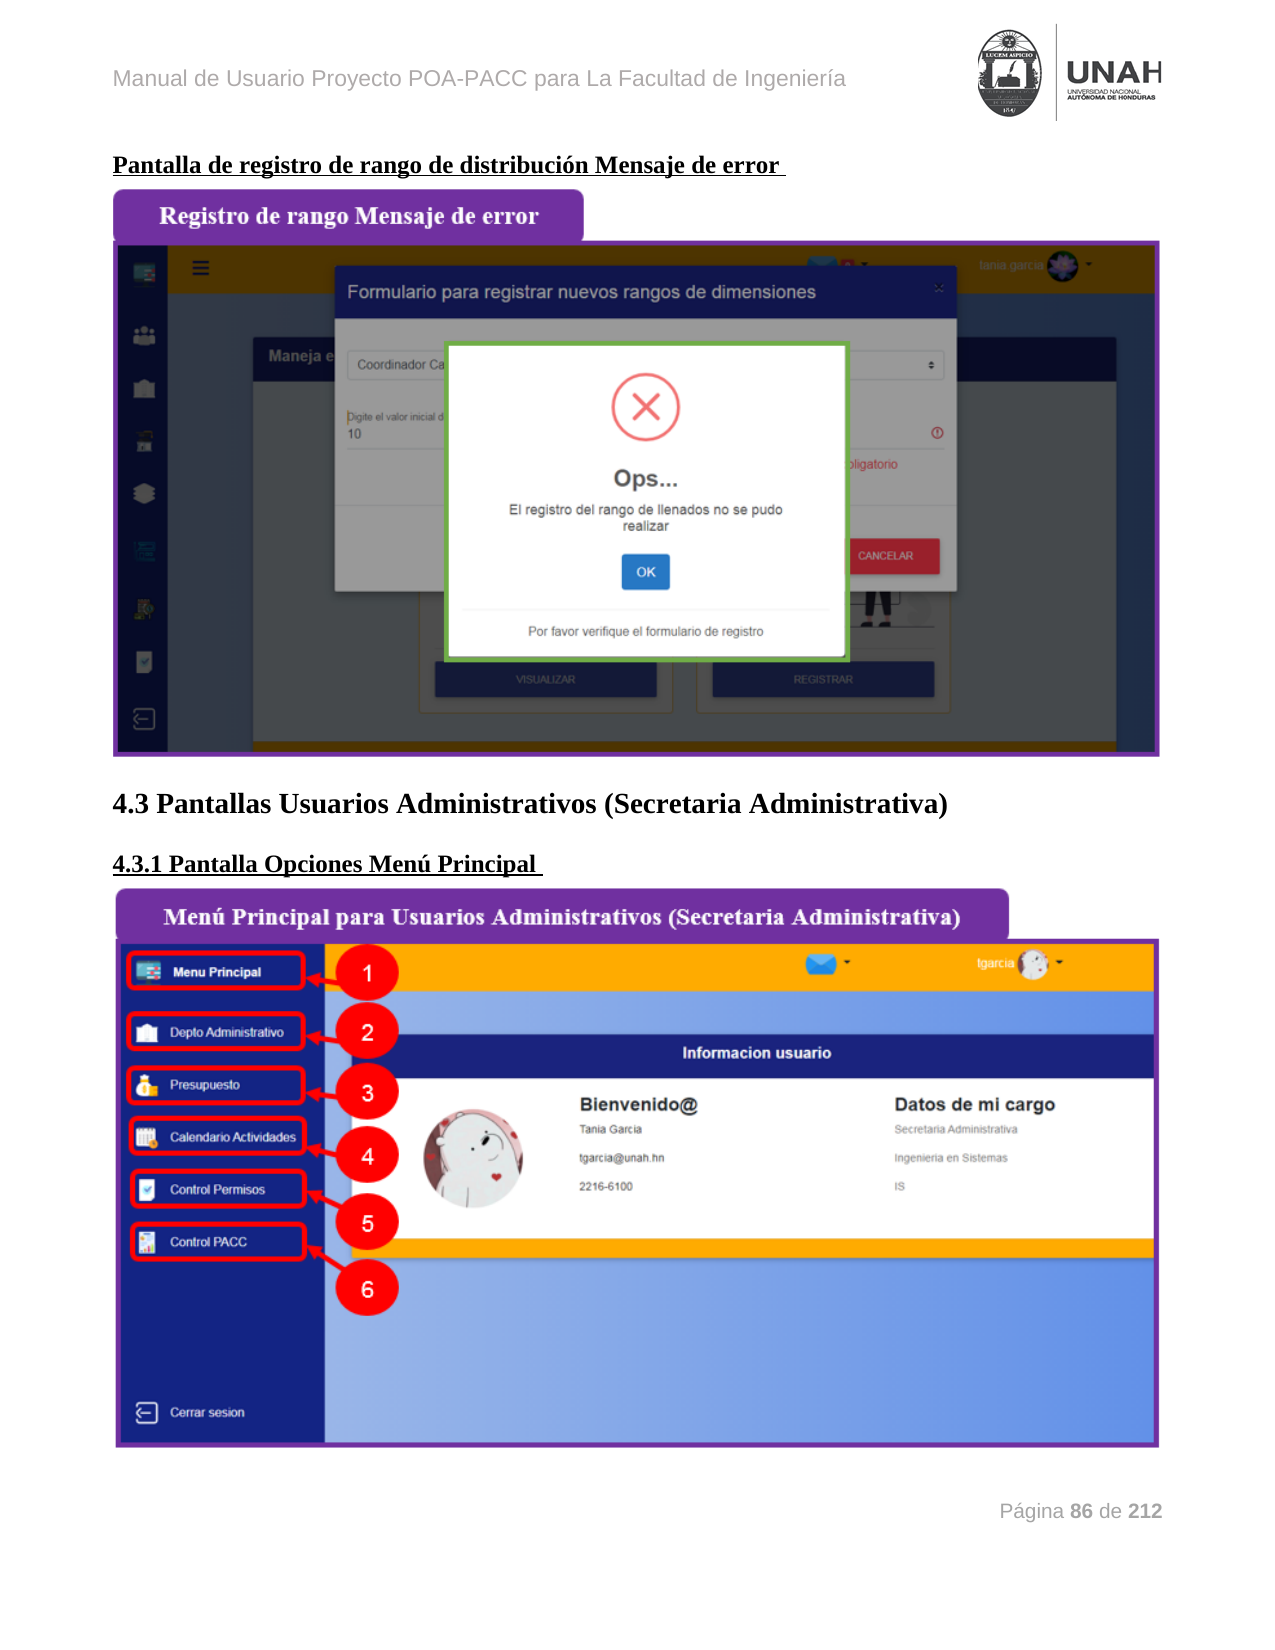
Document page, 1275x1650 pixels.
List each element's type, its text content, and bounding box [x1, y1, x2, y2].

subtitle 4.3.1 Pantalla Opciones Menú Principal [112, 849, 1162, 878]
picture [976, 20, 1161, 120]
picture [112, 886, 1163, 1449]
subtitle 4.3 Pantallas Usuarios Administrativos (Secretaria Administrativa) [112, 786, 1162, 819]
subtitle Pantalla de registro de rango de distribución Mensaje de error [112, 150, 1162, 179]
picture [112, 187, 1162, 758]
